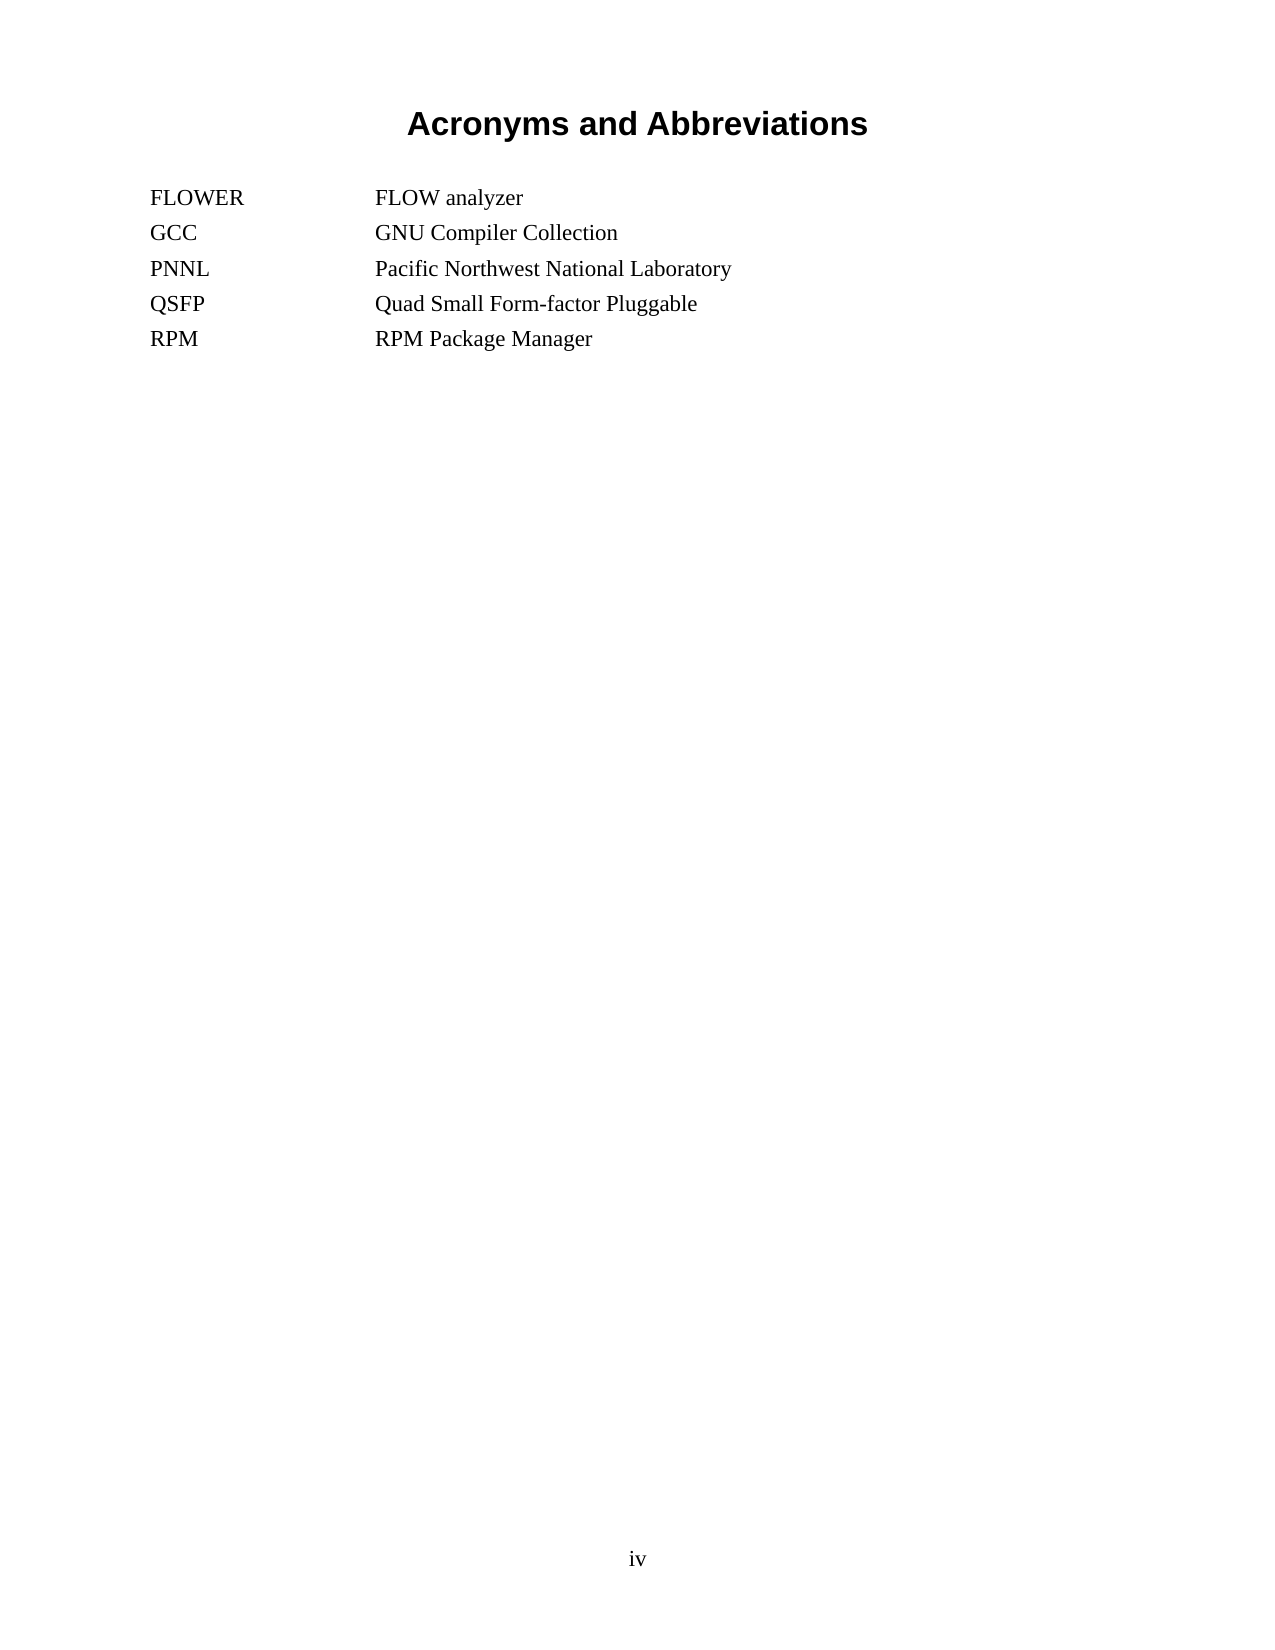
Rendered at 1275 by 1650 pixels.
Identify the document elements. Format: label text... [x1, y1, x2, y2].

subtitle Acronyms and Abbreviations [150, 104, 1125, 143]
text RPM RPM Package Manager [150, 325, 1125, 351]
text GCC GNU Compiler Collection [150, 219, 1125, 246]
text FLOWER FLOW analyzer [150, 184, 1125, 211]
text PNNL Pacific Northwest National Laboratory [150, 254, 1125, 281]
text QSFP Quad Small Form-factor Pluggable [150, 290, 1125, 316]
